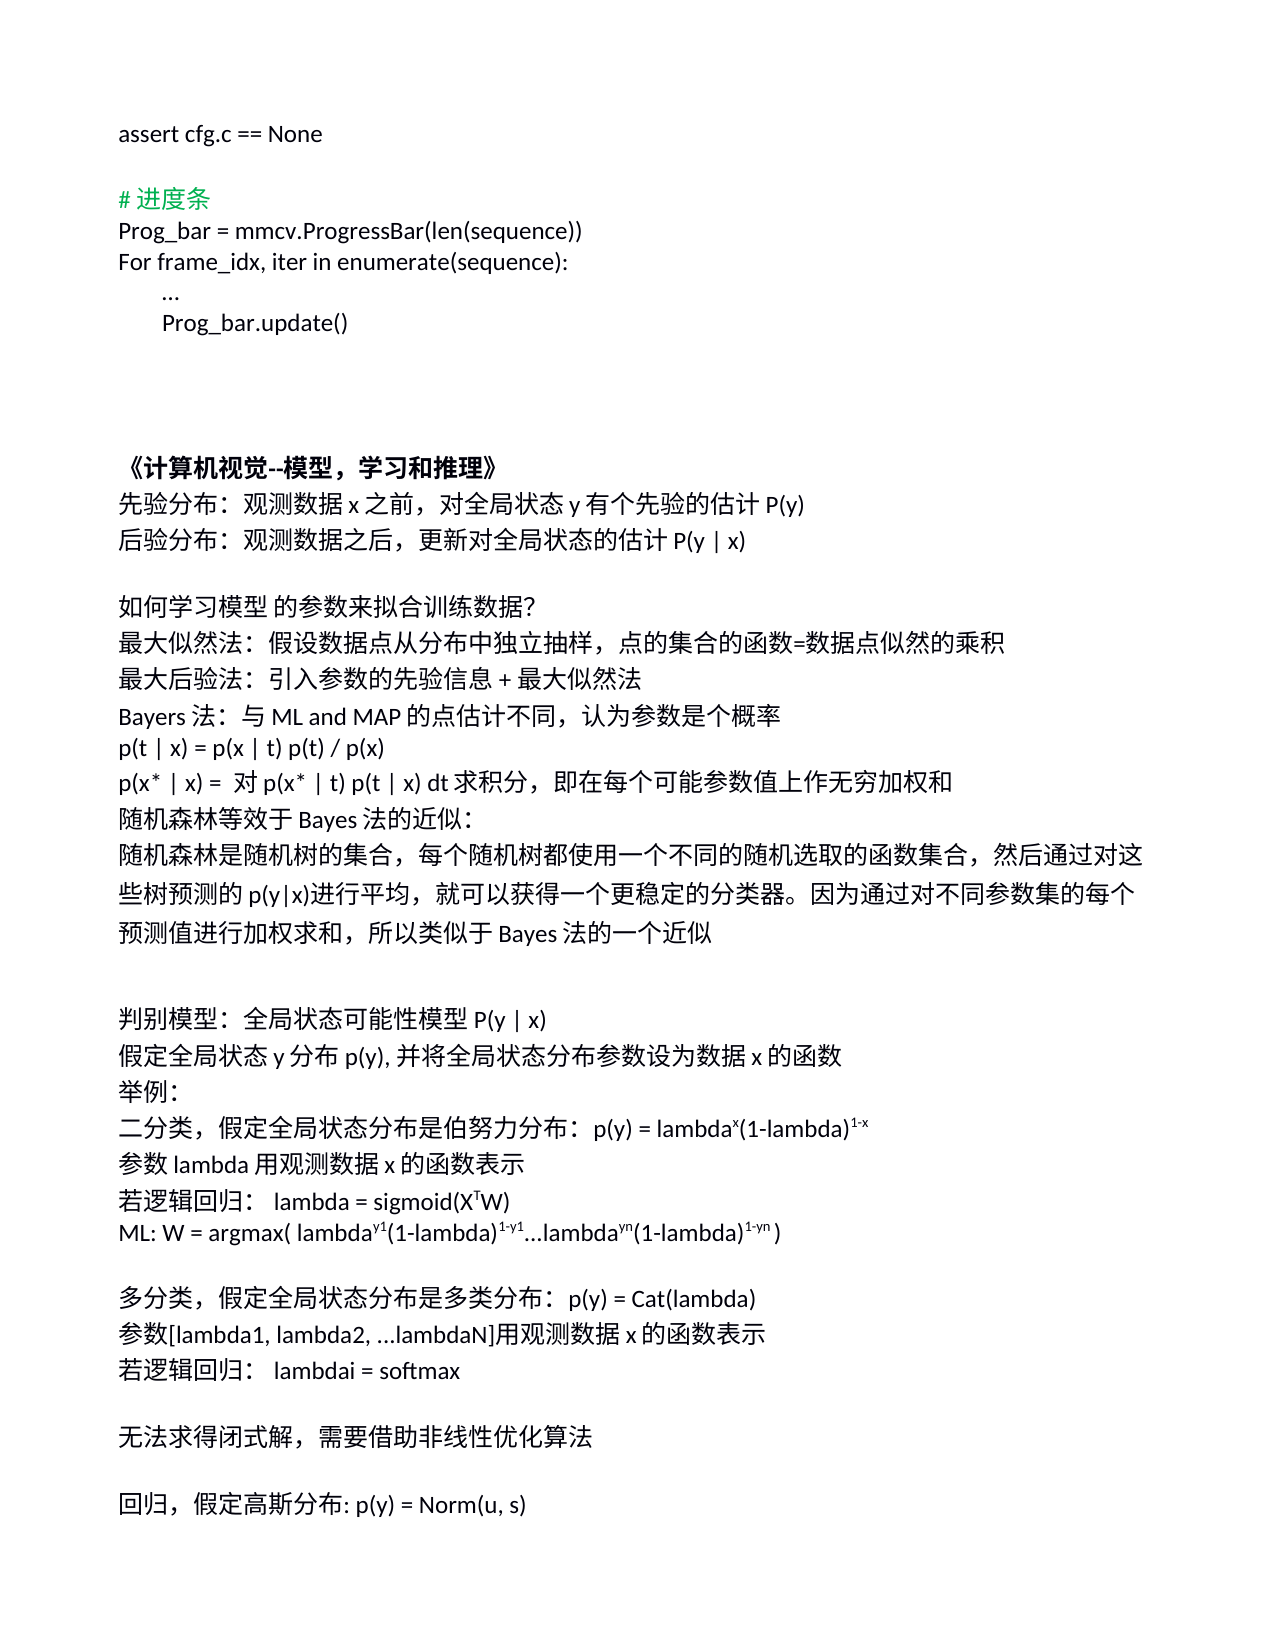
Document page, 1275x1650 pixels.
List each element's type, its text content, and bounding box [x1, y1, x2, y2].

text 先验分布：观测数据x之前，对全局状态y有个先验的估计P(y) [118, 484, 1157, 521]
text 最大似然法：假设数据点从分布中独立抽样，点的集合的函数=数据点似然的乘积 [118, 624, 1157, 660]
text assert cfg.c == None [118, 118, 1157, 149]
text … [118, 276, 1157, 307]
text ML: W = argmax( lambday1(1-lambda)1-y1...lambdayn(1-lambda)1-yn ) [118, 1217, 1157, 1248]
text 回归，假定高斯分布: p(y) = Norm(u, s) [118, 1484, 1157, 1521]
text 假定全局状态y分布p(y), 并将全局状态分布参数设为数据x的函数 [118, 1036, 1157, 1072]
text p(t | x) = p(x | t) p(t) / p(x) [118, 732, 1157, 763]
text Prog_bar = mmcv.ProgressBar(len(sequence)) [118, 215, 1157, 246]
text Bayers法：与ML and MAP的点估计不同，认为参数是个概率 [118, 696, 1157, 732]
text 多分类，假定全局状态分布是多类分布：p(y) = Cat(lambda) [118, 1278, 1157, 1314]
text 随机森林是随机树的集合，每个随机树都使用一个不同的随机选取的函数集合，然后通过对这些树预测的p(y|x)进行平均，就可以获得一个更稳定的分类器。因为通过对不同参数集的每个预测值进行加权求和，所以类似于Bayes法的一个近似 [118, 835, 1157, 950]
text p(x* | x) = 对p(x* | t) p(t | x) dt求积分，即在每个可能参数值上作无穷加权和 [118, 763, 1157, 799]
text 判别模型：全局状态可能性模型 P(y | x) [118, 1000, 1157, 1036]
text 最大后验法：引入参数的先验信息 + 最大似然法 [118, 660, 1157, 696]
text 随机森林等效于Bayes法的近似： [118, 799, 1157, 835]
text # 进度条 [118, 179, 1157, 215]
text 举例： [118, 1072, 1157, 1108]
text 如何学习模型 的参数来拟合训练数据？ [118, 587, 1157, 624]
text For frame_idx, iter in enumerate(sequence): [118, 246, 1157, 276]
text Prog_bar.update() [118, 307, 1157, 337]
text 参数[lambda1, lambda2, ...lambdaN]用观测数据x的函数表示 [118, 1314, 1157, 1351]
text 《计算机视觉--模型，学习和推理》 [118, 448, 1157, 484]
text 参数lambda用观测数据x的函数表示 [118, 1145, 1157, 1181]
text 无法求得闭式解，需要借助非线性优化算法 [118, 1418, 1157, 1454]
text 若逻辑回归： lambda = sigmoid(XTW) [118, 1181, 1157, 1217]
text 后验分布：观测数据之后，更新对全局状态的估计P(y | x) [118, 521, 1157, 557]
text 若逻辑回归： lambdai = softmax [118, 1351, 1157, 1387]
text 二分类，假定全局状态分布是伯努力分布：p(y) = lambdax(1-lambda)1-x [118, 1108, 1157, 1145]
